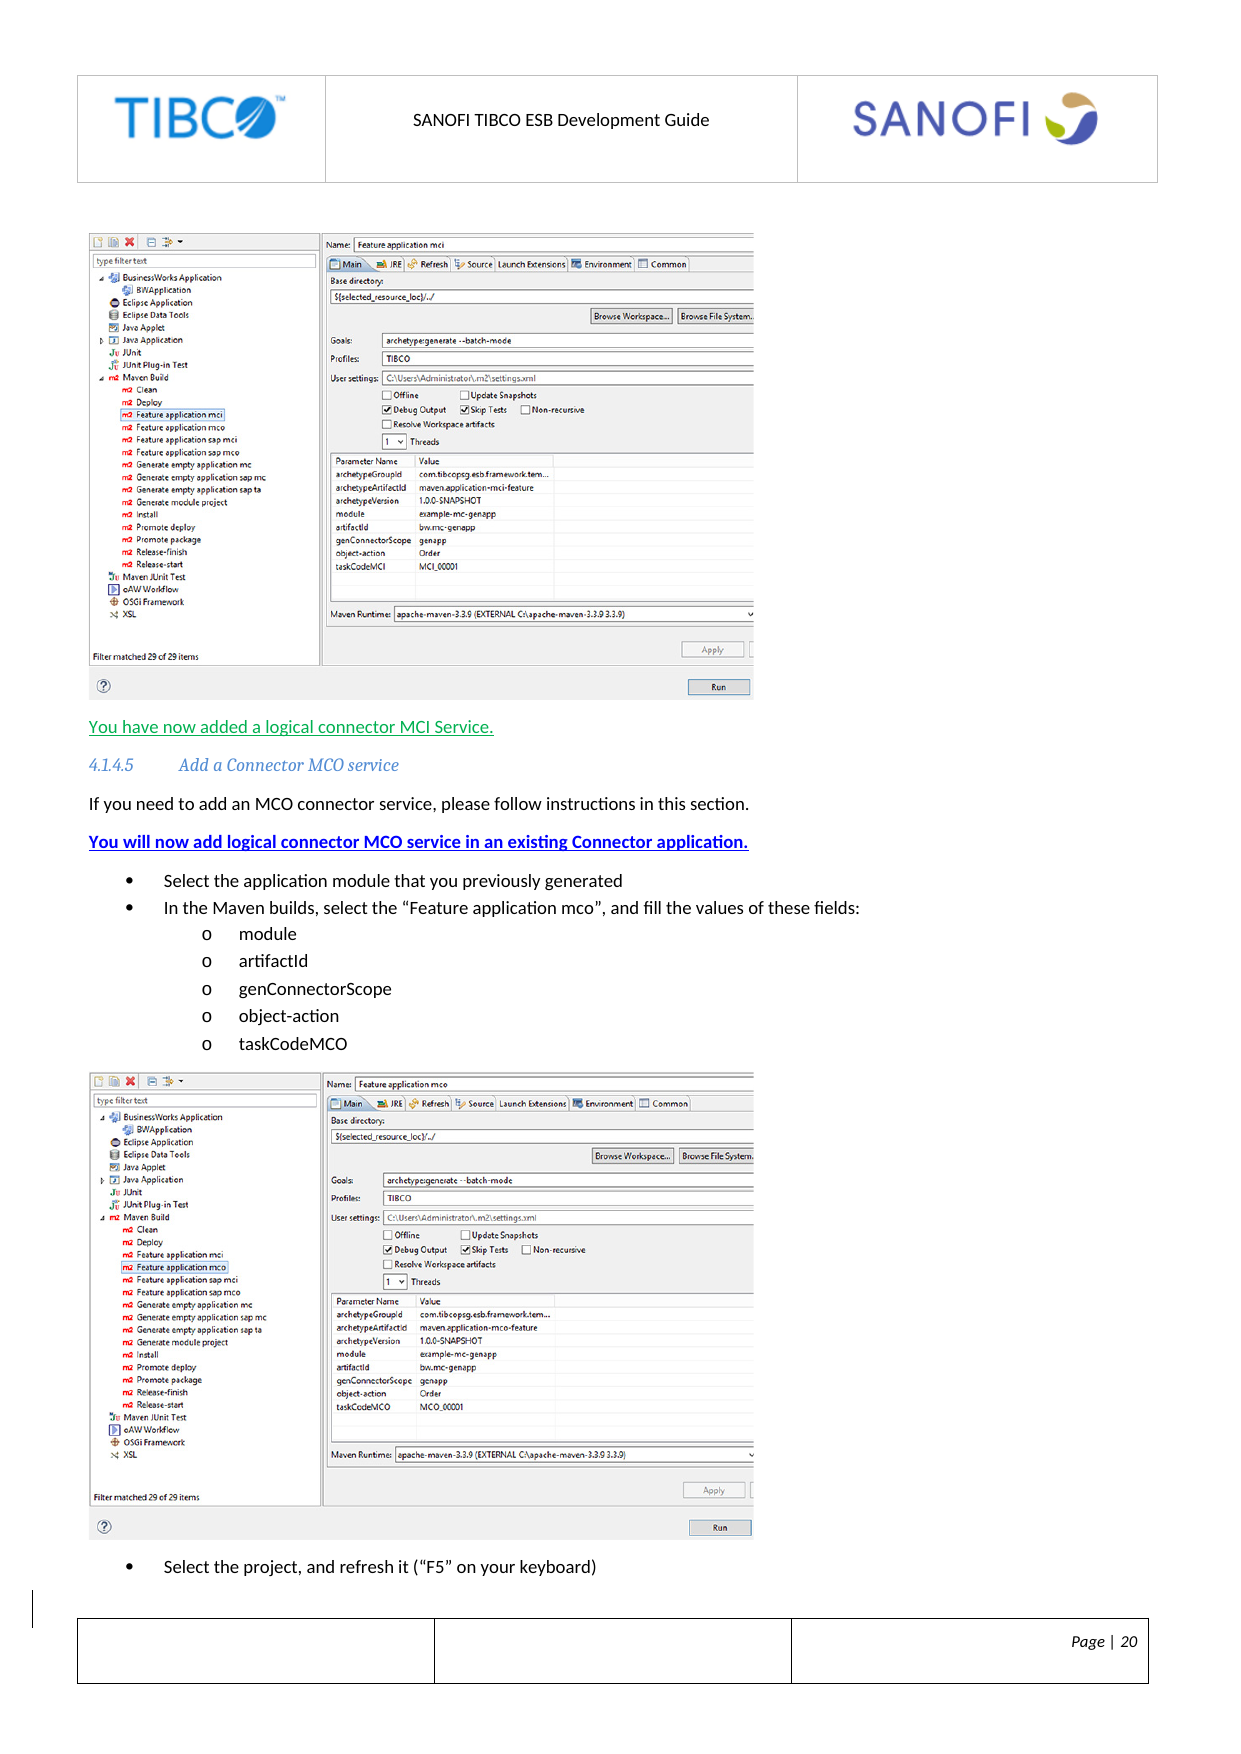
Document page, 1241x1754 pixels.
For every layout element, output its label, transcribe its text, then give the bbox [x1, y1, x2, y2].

text You have now added a logical connector MCI Service. [89, 716, 1137, 738]
picture [88, 233, 754, 700]
picture [847, 88, 1108, 151]
list artifactId [201, 949, 1137, 973]
picture [107, 90, 296, 148]
list Select the project, and refresh it (“F5” on your keyboard) [126, 1555, 1137, 1578]
list genConnectorScope [201, 977, 1137, 1001]
text You will now add logical connector MCO service in an existing Connector application. [89, 831, 1137, 853]
list taskCodeMCO [201, 1032, 1137, 1056]
picture [88, 1071, 754, 1540]
list Select the application module that you previously generated [126, 869, 1137, 892]
subtitle Add a Connector MCO service [89, 754, 1137, 776]
list object-action [201, 1004, 1137, 1028]
list module [201, 922, 1137, 946]
text If you need to add an MCO connector service, please follow instructions in this section. [89, 792, 1137, 815]
list In the Maven builds, select the “Feature application mco”, and fill the values of these fields: [126, 896, 1137, 919]
